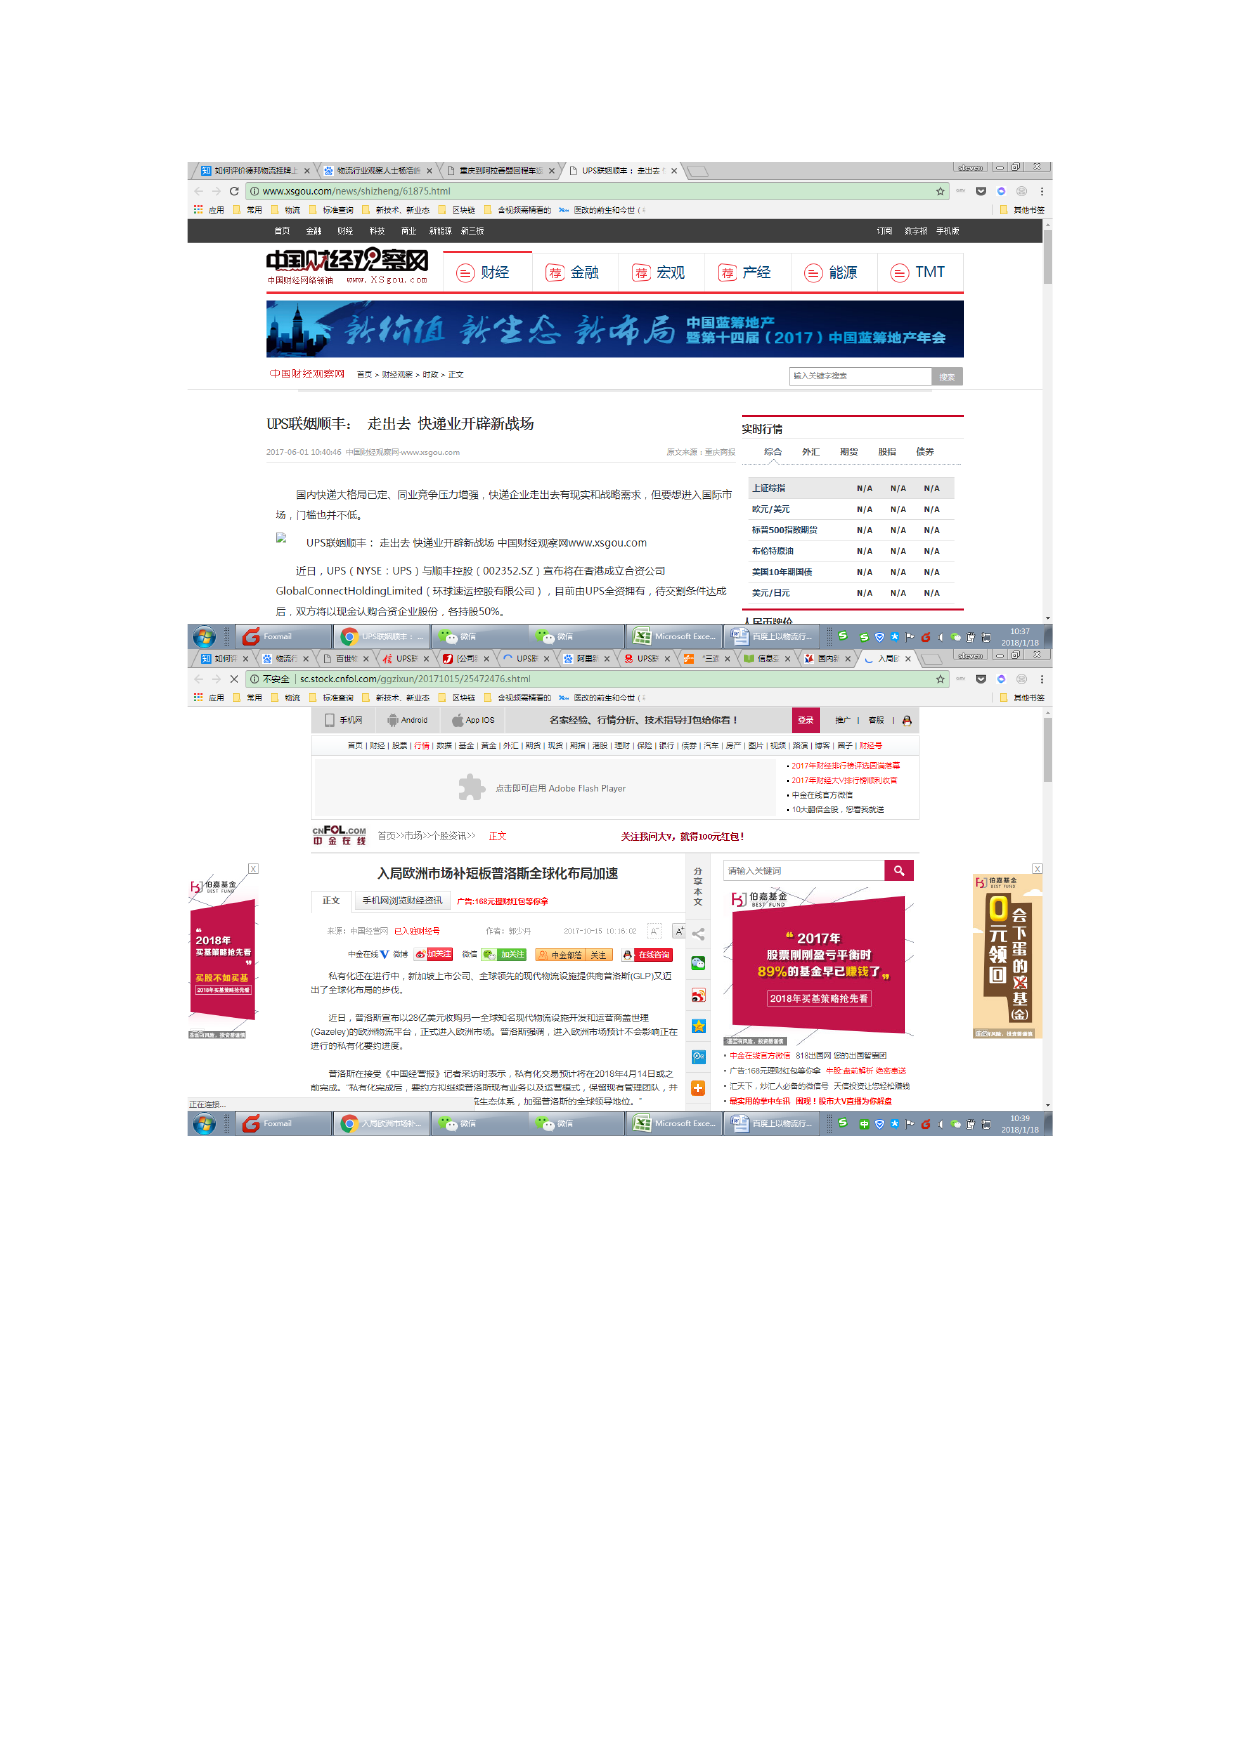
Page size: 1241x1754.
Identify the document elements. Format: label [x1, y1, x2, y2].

picture [187, 162, 1053, 1136]
